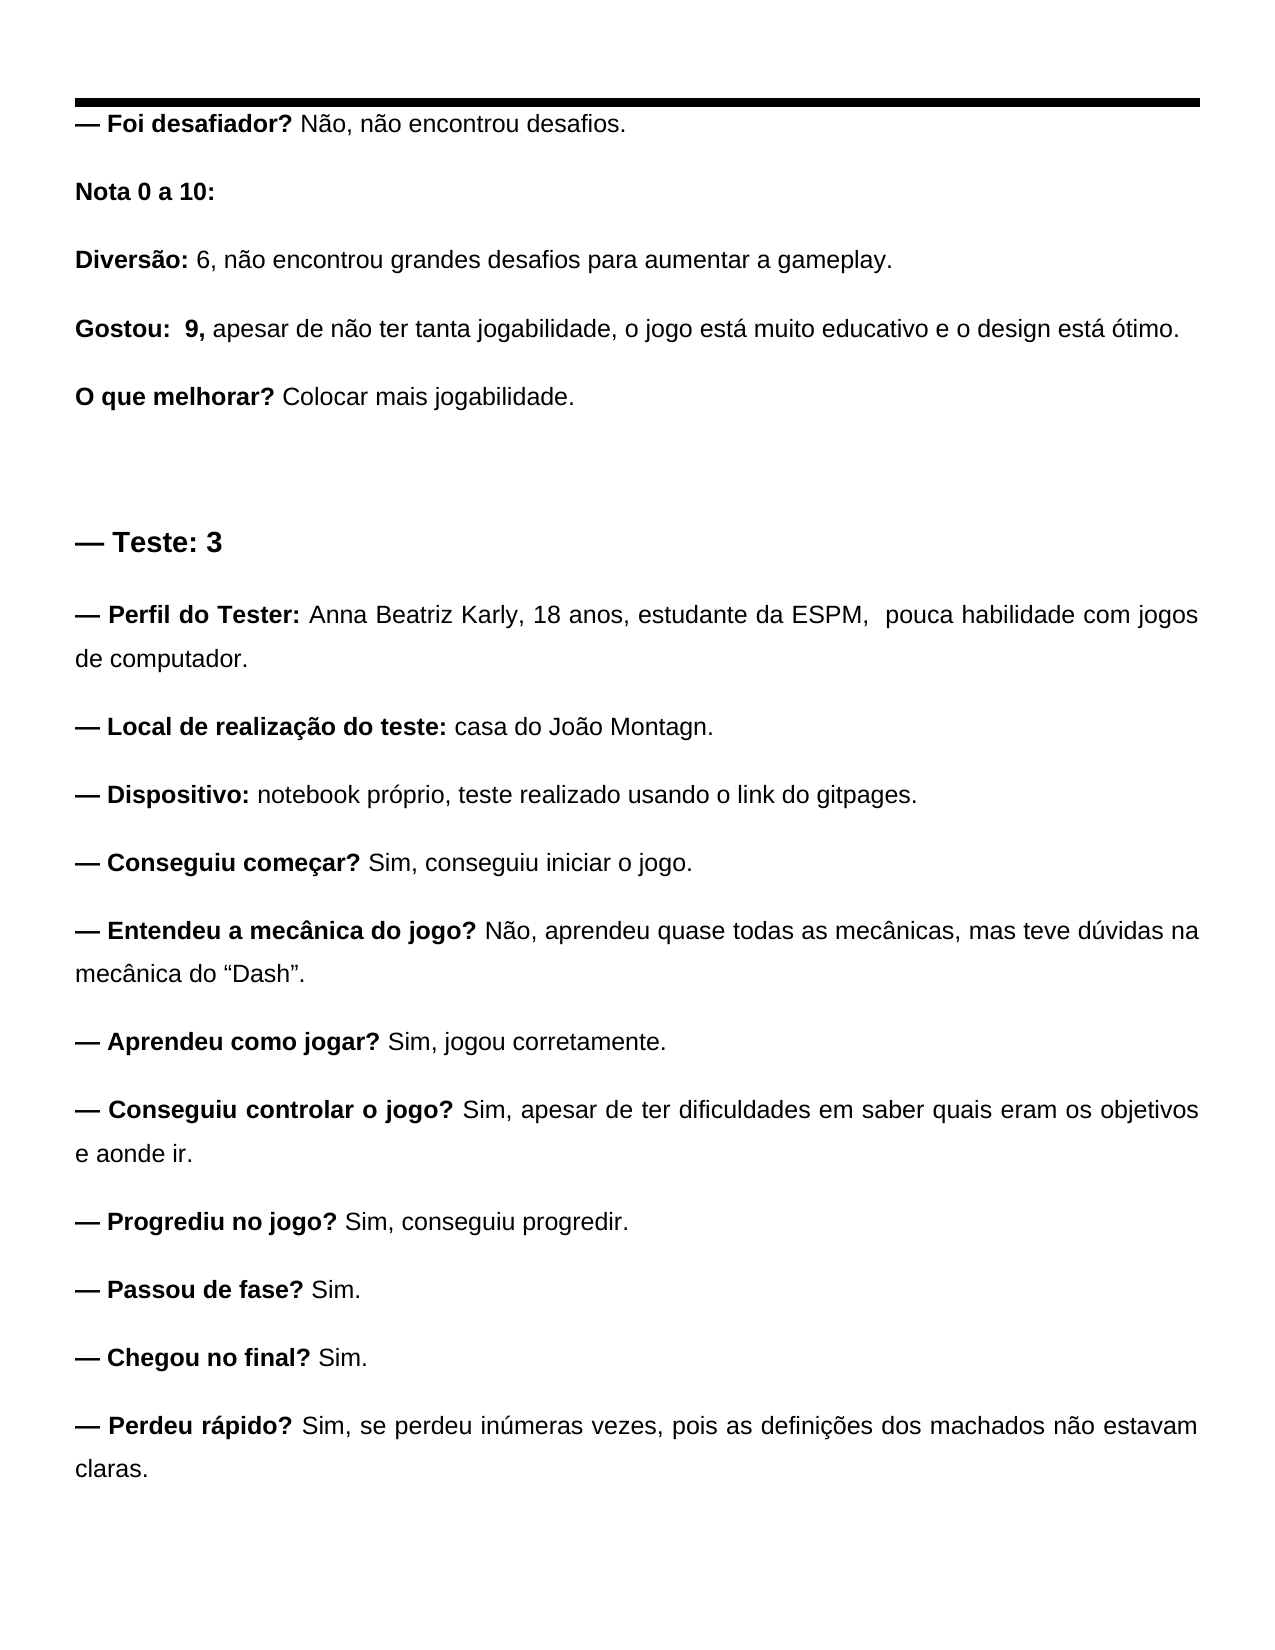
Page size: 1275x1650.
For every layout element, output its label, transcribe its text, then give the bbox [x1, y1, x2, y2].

text — Teste: 3 [75, 514, 1200, 559]
text — Chegou no final? Sim. [75, 1331, 1200, 1372]
text — Conseguiu começar? Sim, conseguiu iniciar o jogo. [75, 836, 1200, 877]
text Diversão: 6, não encontrou grandes desafios para aumentar a gameplay. [75, 234, 1200, 274]
text — Conseguiu controlar o jogo? Sim, apesar de ter dificuldades em saber quais eram os objetivos e aonde ir. [75, 1084, 1200, 1167]
text — Perfil do Tester: Anna Beatriz Karly, 18 anos, estudante da ESPM, pouca habilidade com jogos de computador. [75, 589, 1200, 672]
text — Foi desafiador? Não, não encontrou desafios. [75, 107, 1200, 138]
text Gostou: 9, apesar de não ter tanta jogabilidade, o jogo está muito educativo e o design está ótimo. [75, 302, 1200, 342]
text — Local de realização do teste: casa do João Montagn. [75, 700, 1200, 740]
text — Perdeu rápido? Sim, se perdeu inúmeras vezes, pois as definições dos machados não estavam claras. [75, 1399, 1200, 1483]
text — Dispositivo: notebook próprio, teste realizado usando o link do gitpages. [75, 768, 1200, 808]
text — Aprendeu como jogar? Sim, jogou corretamente. [75, 1016, 1200, 1056]
text Nota 0 a 10: [75, 166, 1200, 206]
text — Entendeu a mecânica do jogo? Não, aprendeu quase todas as mecânicas, mas teve dúvidas na mecânica do “Dash”. [75, 904, 1200, 988]
text O que melhorar? Colocar mais jogabilidade. [75, 370, 1200, 410]
text — Progrediu no jogo? Sim, conseguiu progredir. [75, 1195, 1200, 1235]
text — Passou de fase? Sim. [75, 1263, 1200, 1303]
